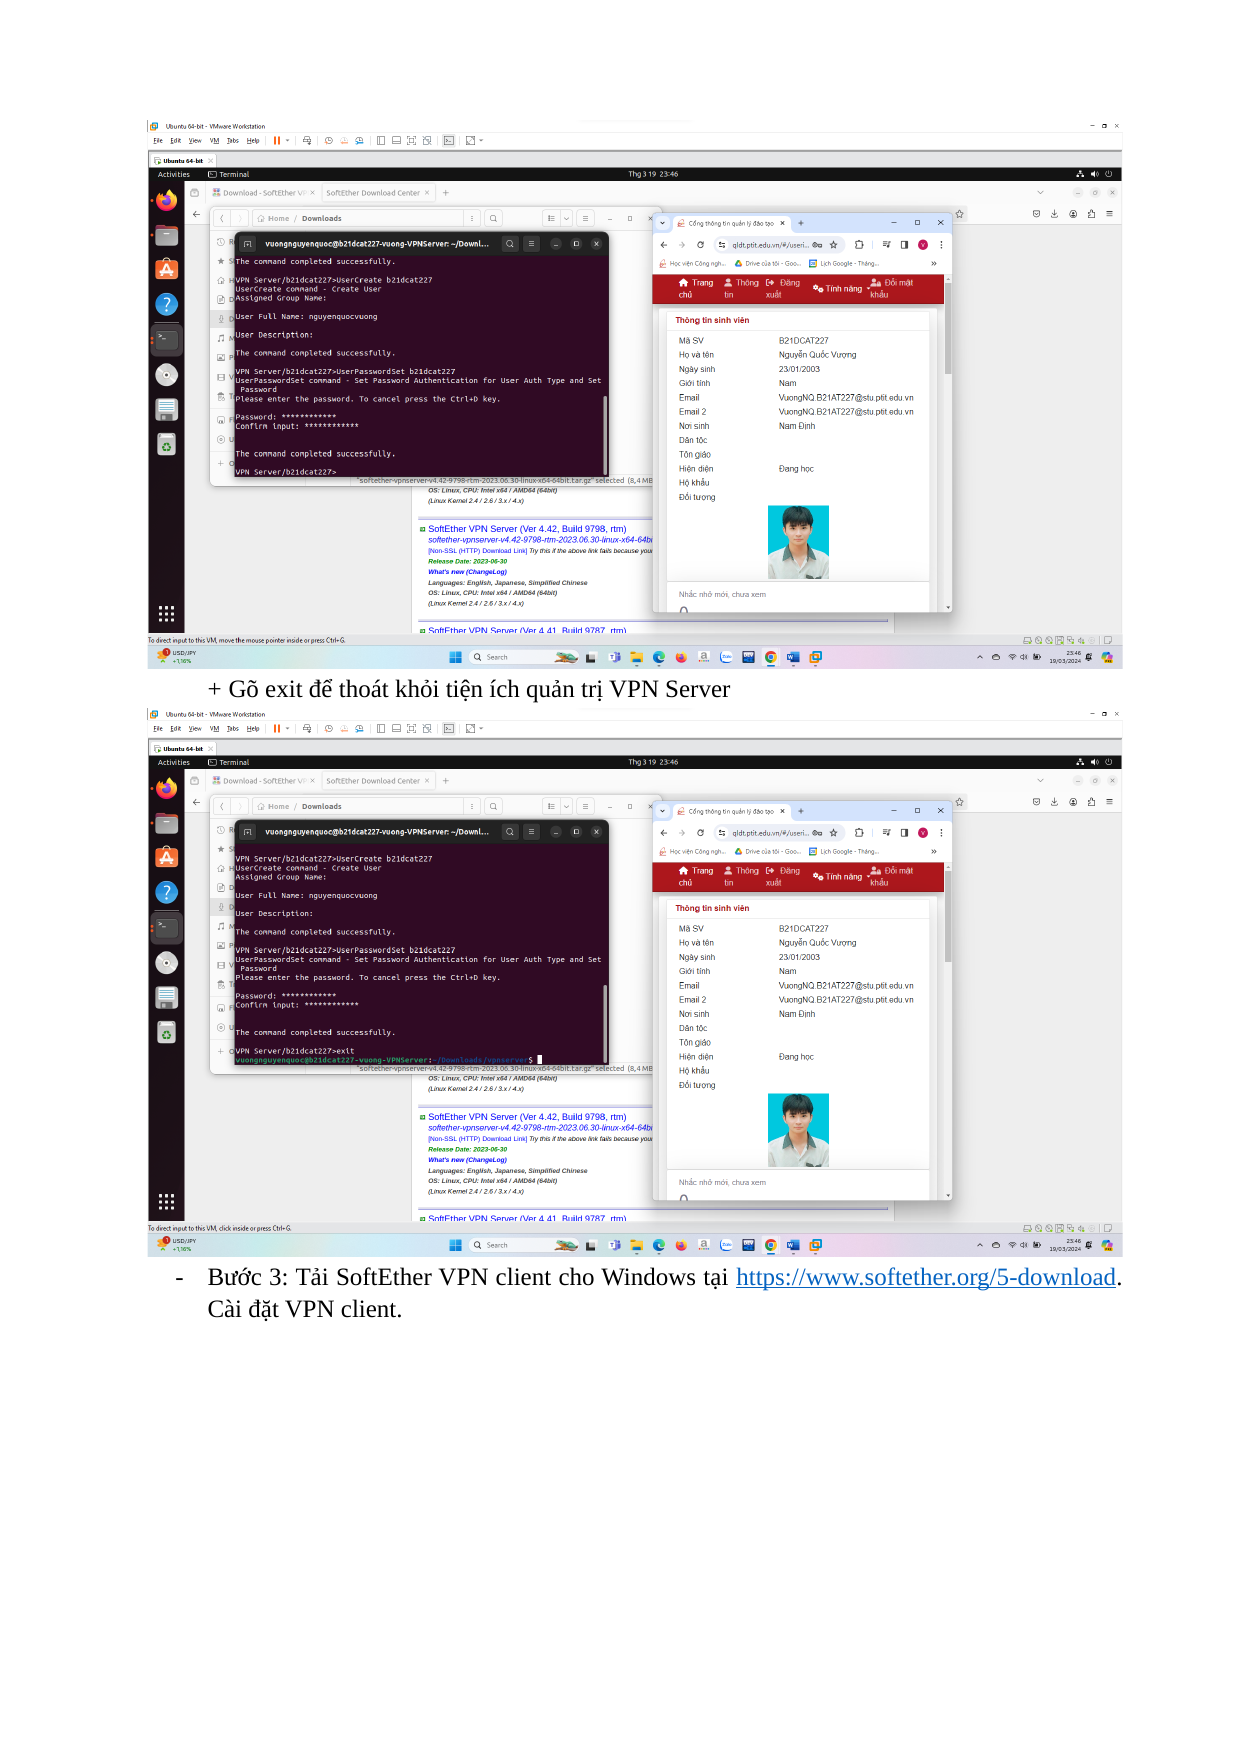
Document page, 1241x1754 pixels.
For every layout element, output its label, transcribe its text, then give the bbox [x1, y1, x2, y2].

picture [147, 120, 1123, 669]
picture [147, 708, 1123, 1257]
text + Gõ exit để thoát khỏi tiện ích quản trị VPN Server [207, 674, 1122, 703]
list Bước 3: Tải SoftEther VPN client cho Windows tại https://www.softether.org/5-download. Cài đặt VPN client. [175, 1262, 1122, 1323]
